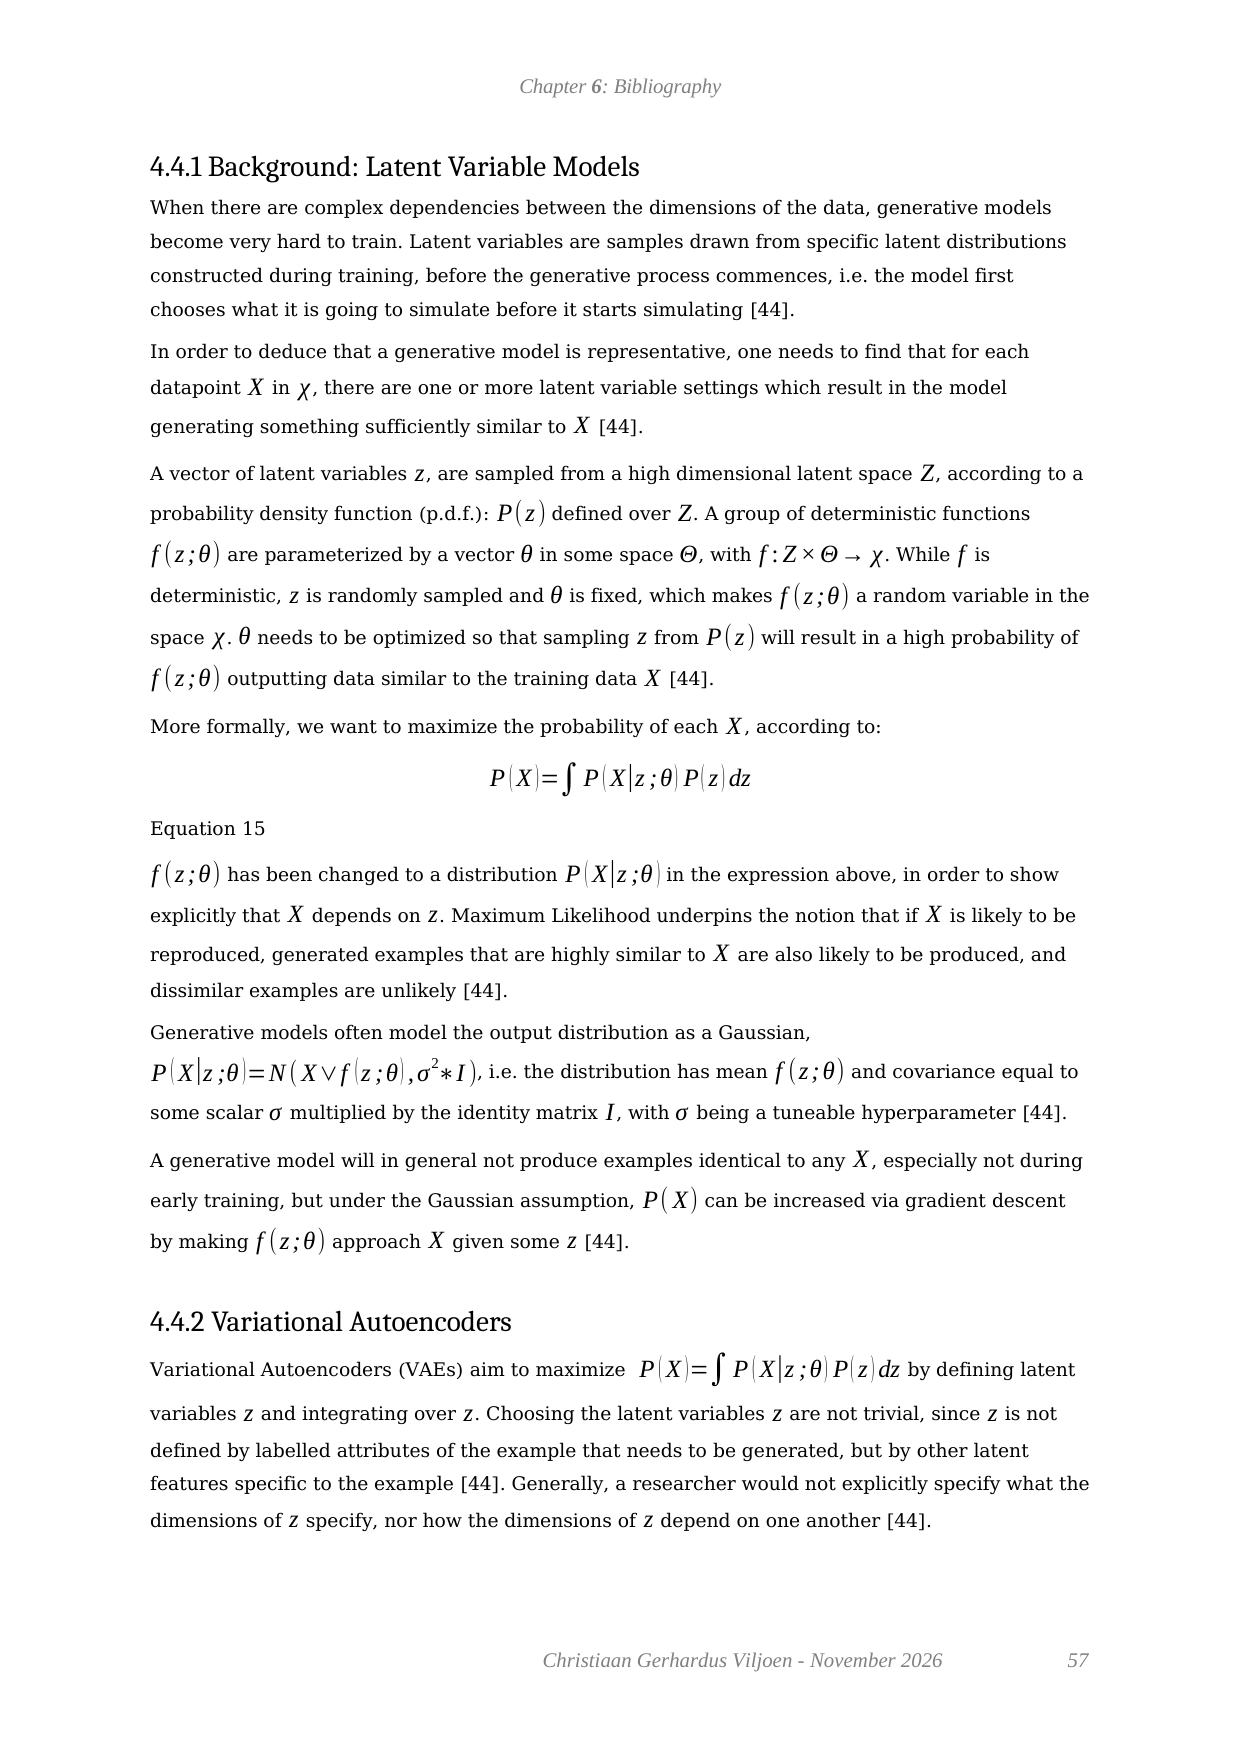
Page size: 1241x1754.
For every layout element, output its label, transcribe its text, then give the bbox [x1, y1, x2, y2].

text Variational Autoencoders (VAEs) aim to maximize by defining latent variables and integrating over . Choosing the latent variables are not trivial, since is not defined by labelled attributes of the example that needs to be generated, but by other latent features specific to the example . Generally, a researcher would not explicitly specify what the dimensions of specify, nor how the dimensions of depend on one another . [150, 1351, 1090, 1533]
text When there are complex dependencies between the dimensions of the data, generative models become very hard to train. Latent variables are samples drawn from specific latent distributions constructed during training, before the generative process commences, i.e. the model first chooses what it is going to simulate before it starts simulating . [150, 196, 1090, 320]
text More formally, we want to maximize the probability of each , according to: [150, 713, 1090, 740]
subtitle Background: Latent Variable Models [150, 150, 1090, 183]
text has been changed to a distribution in the expression above, in order to show explicitly that depends on . Maximum Likelihood underpins the notion that if is likely to be reproduced, generated examples that are highly similar to are also likely to be produced, and dissimilar examples are unlikely . [150, 859, 1090, 1001]
text In order to deduce that a generative model is representative, one needs to find that for each datapoint in , there are one or more latent variable settings which result in the model generating something sufficiently similar to . [150, 339, 1090, 439]
text A vector of latent variables , are sampled from a high dimensional latent space , according to a probability density function (p.d.f.): defined over . A group of deterministic functions are parameterized by a vector in some space , with . While is deterministic, is randomly sampled and is fixed, which makes a random variable in the space . needs to be optimized so that sampling from will result in a high probability of outputting data similar to the training data . [150, 459, 1090, 693]
text Equation 15 [150, 817, 1090, 839]
text A generative model will in general not produce examples identical to any , especially not during early training, but under the Gaussian assumption, can be increased via gradient descent by making approach given some . [150, 1146, 1090, 1256]
subtitle Variational Autoencoders [150, 1305, 1090, 1338]
text Generative models often model the output distribution as a Gaussian, , i.e. the distribution has mean and covariance equal to some scalar multiplied by the identity matrix , with being a tuneable hyperparameter . [150, 1021, 1090, 1126]
